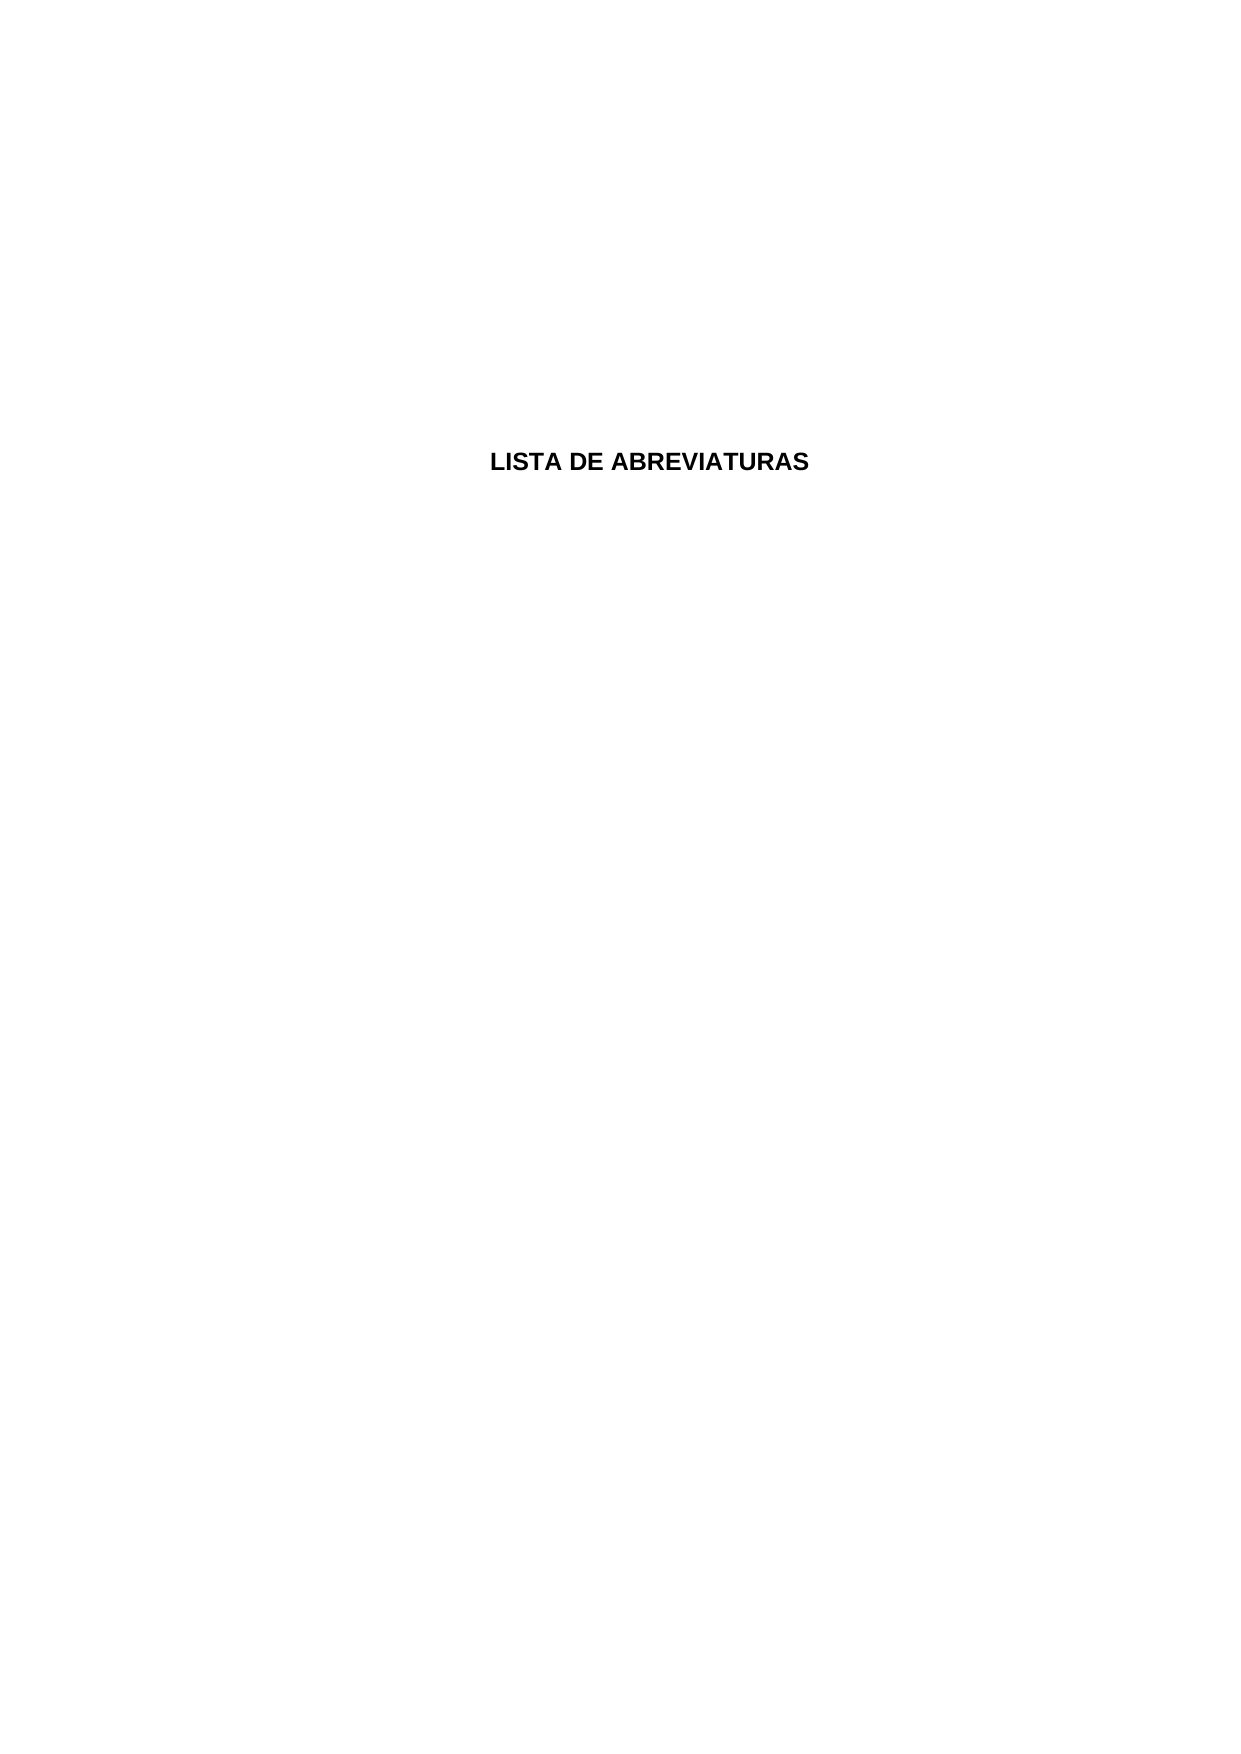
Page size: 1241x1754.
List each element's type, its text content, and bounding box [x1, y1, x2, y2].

text LISTA DE ABREVIATURAS [177, 446, 1122, 475]
